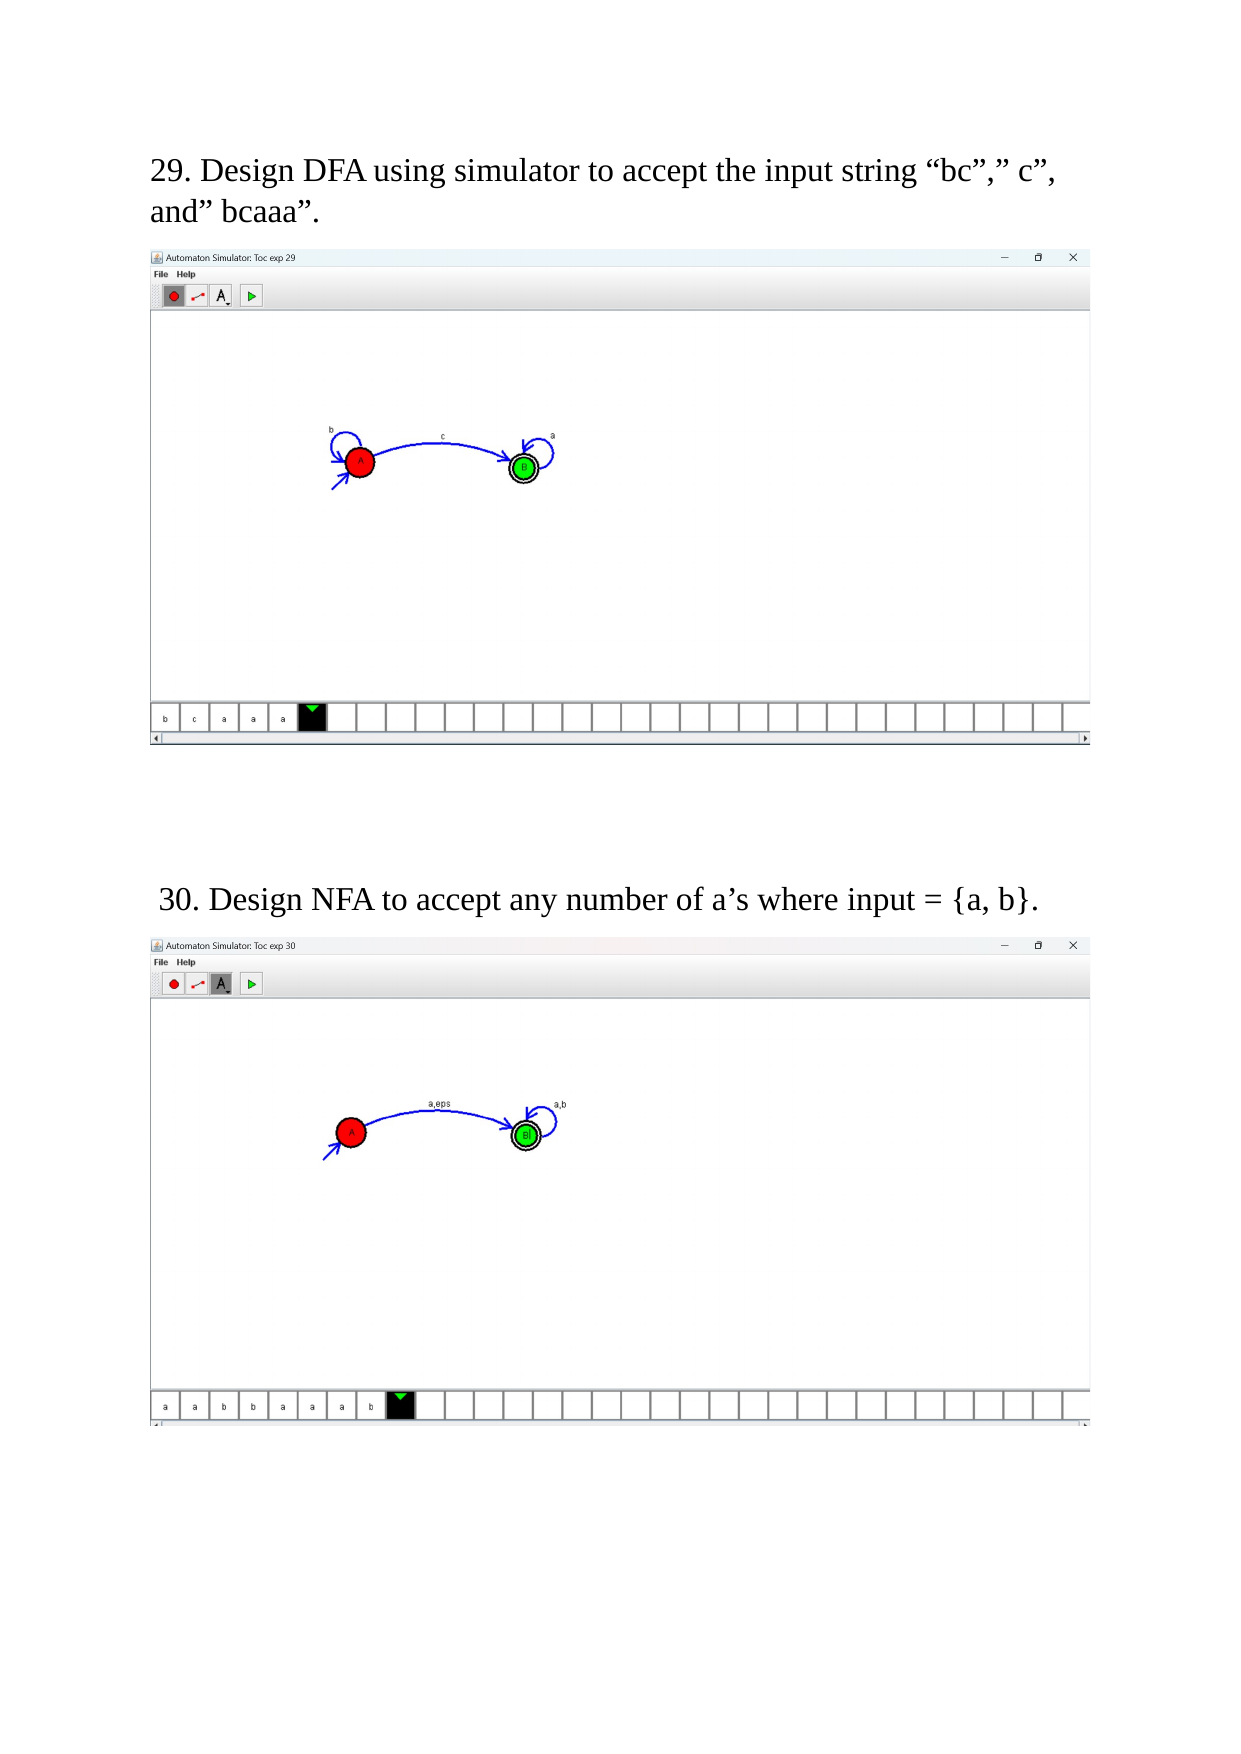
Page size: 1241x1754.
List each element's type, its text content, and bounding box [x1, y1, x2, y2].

text 30. Design NFA to accept any number of a’s where input = {a, b}. [150, 879, 1090, 918]
picture [150, 937, 1091, 1426]
picture [150, 249, 1091, 745]
text 29. Design DFA using simulator to accept the input string “bc”,” c”, and” bcaaa”. [150, 150, 1090, 230]
